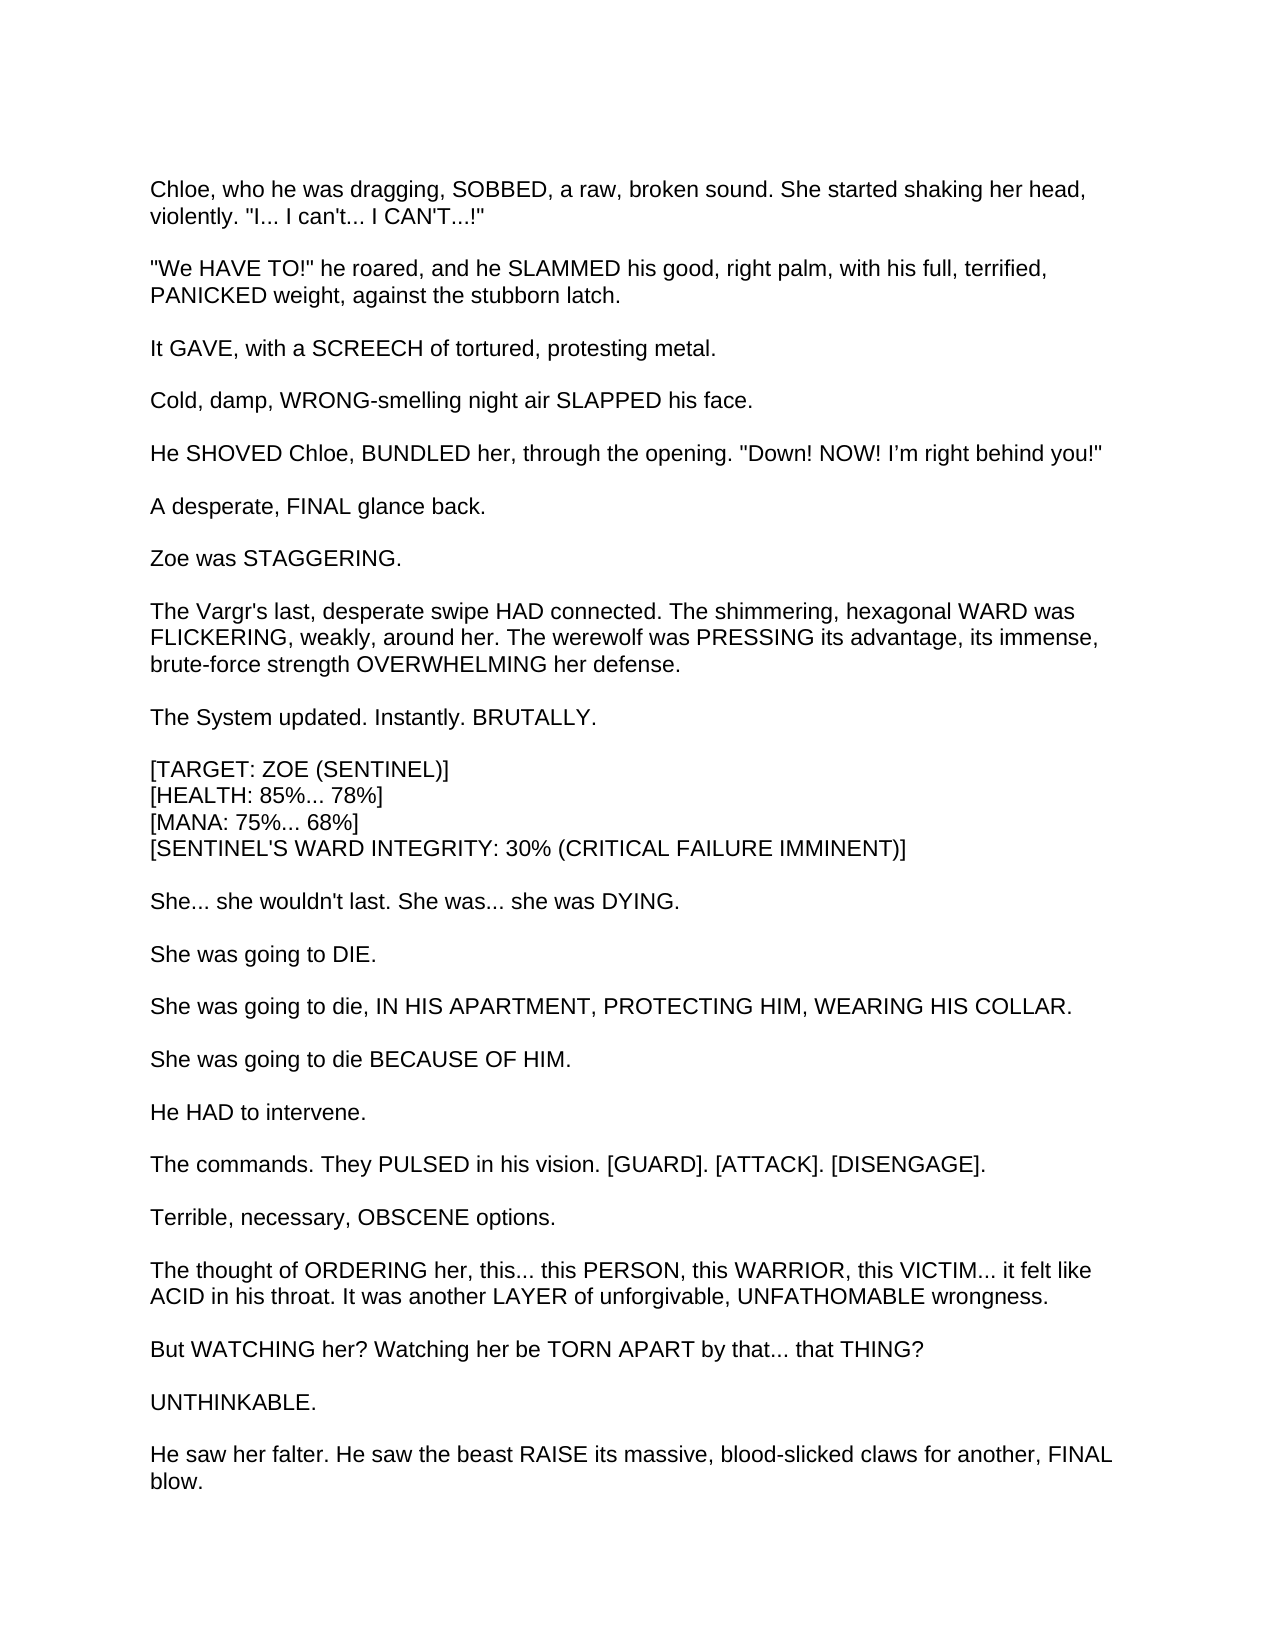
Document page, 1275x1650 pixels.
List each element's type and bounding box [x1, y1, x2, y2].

text [150, 150, 1125, 677]
text [150, 703, 1125, 1494]
